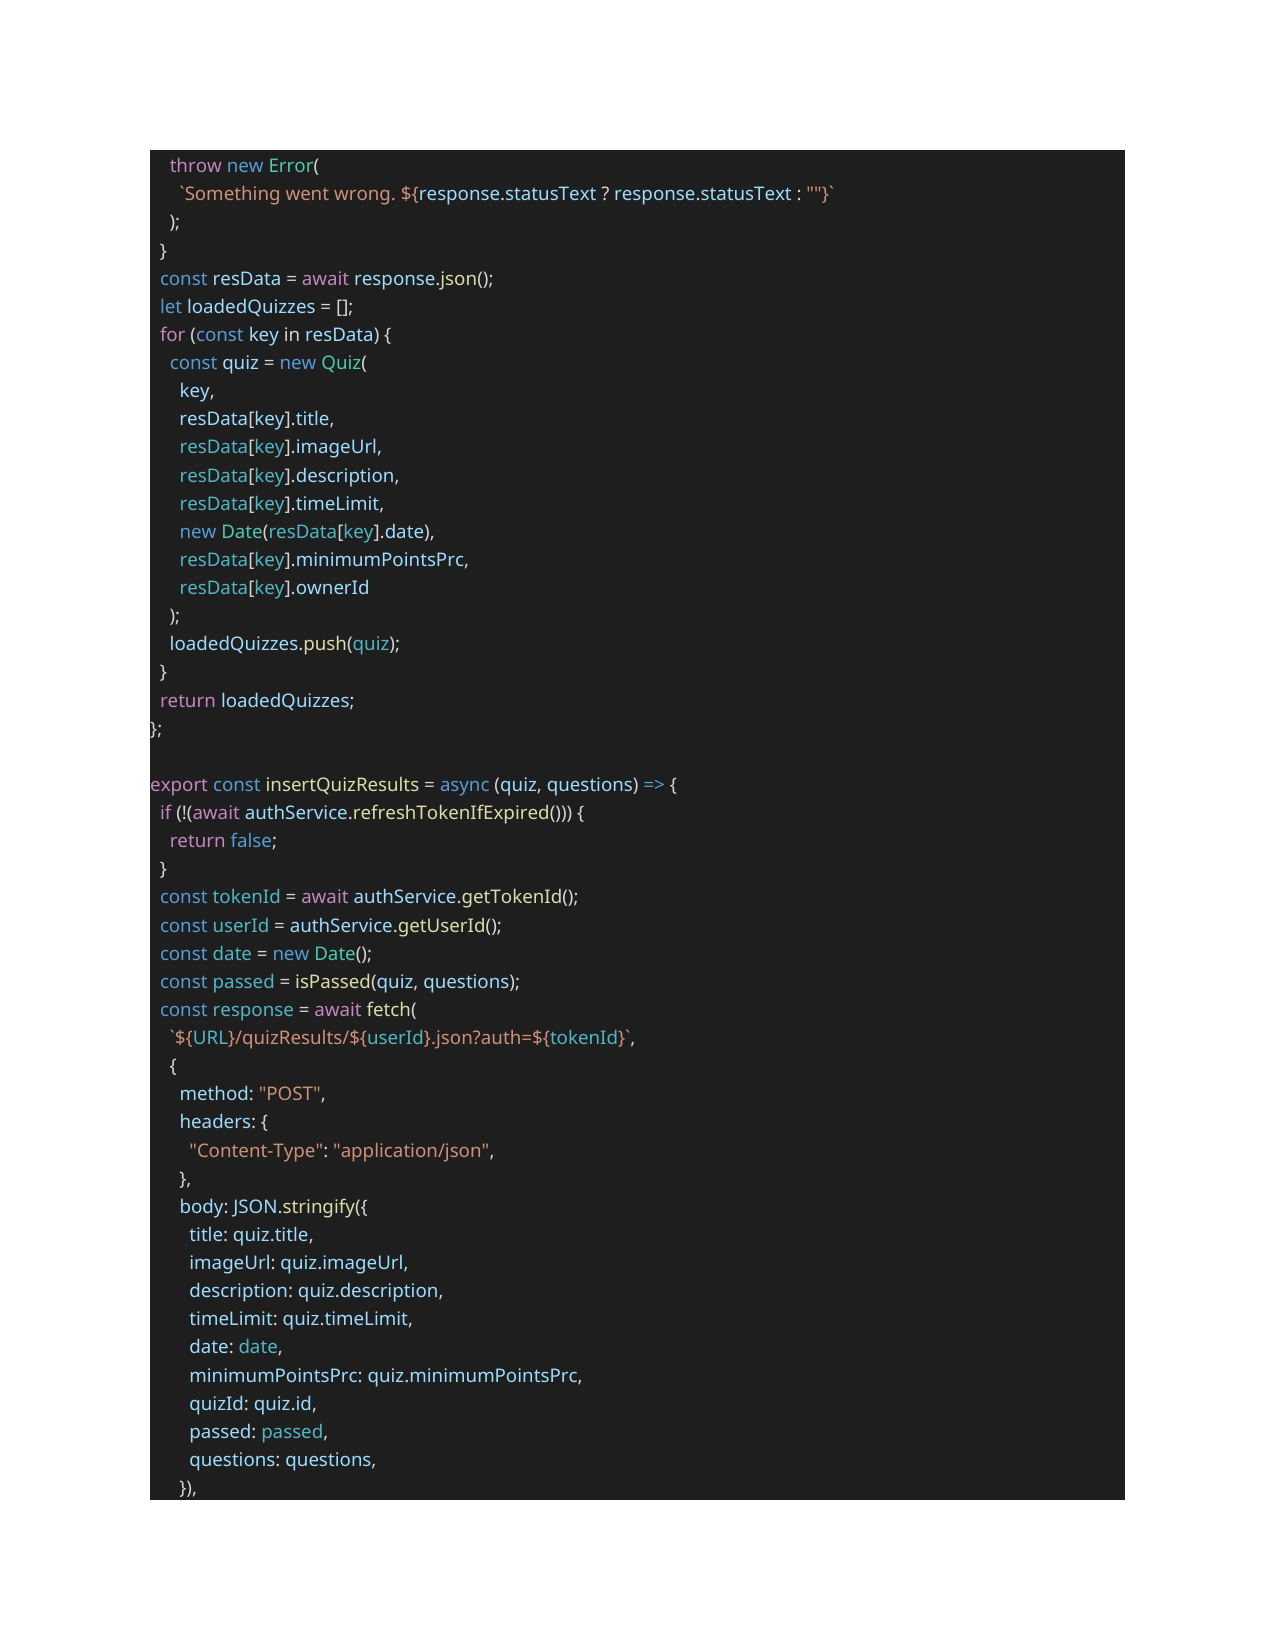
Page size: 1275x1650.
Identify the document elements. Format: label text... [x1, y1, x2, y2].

text }; [150, 712, 1125, 741]
text passed: passed, [150, 1416, 1125, 1444]
text body: JSON.stringify({ [150, 1191, 1125, 1219]
text const userId = authService.getUserId(); [150, 909, 1125, 937]
text } [150, 656, 1125, 684]
text loadedQuizzes.push(quiz); [150, 628, 1125, 656]
text return false; [150, 825, 1125, 853]
text for (const key in resData) { [150, 319, 1125, 347]
text resData[key].description, [150, 459, 1125, 487]
text resData[key].minimumPointsPrc, [150, 544, 1125, 572]
text { [150, 1050, 1125, 1078]
text resData[key].imageUrl, [150, 431, 1125, 459]
text let loadedQuizzes = []; [150, 291, 1125, 319]
text date: date, [150, 1331, 1125, 1359]
text } [150, 853, 1125, 881]
text resData[key].title, [150, 403, 1125, 431]
text questions: questions, [150, 1444, 1125, 1472]
text `${URL}/quizResults/${userId}.json?auth=${tokenId}`, [150, 1022, 1125, 1050]
text } [150, 234, 1125, 262]
text const date = new Date(); [150, 937, 1125, 966]
text return loadedQuizzes; [150, 684, 1125, 712]
text method: "POST", [150, 1078, 1125, 1106]
text title: quiz.title, [150, 1219, 1125, 1247]
text const quiz = new Quiz( [150, 347, 1125, 375]
text const tokenId = await authService.getTokenId(); [150, 881, 1125, 909]
text resData[key].timeLimit, [150, 487, 1125, 516]
text const resData = await response.json(); [150, 262, 1125, 291]
text resData[key].ownerId [150, 572, 1125, 600]
text `Something went wrong. ${response.statusText ? response.statusText : ""}` [150, 178, 1125, 206]
text export const insertQuizResults = async (quiz, questions) => { [150, 769, 1125, 797]
text ); [150, 600, 1125, 628]
text new Date(resData[key].date), [150, 516, 1125, 544]
text throw new Error( [150, 150, 1125, 178]
text headers: { [150, 1106, 1125, 1134]
text if (!(await authService.refreshTokenIfExpired())) { [150, 797, 1125, 825]
text "Content-Type": "application/json", [150, 1134, 1125, 1162]
text description: quiz.description, [150, 1275, 1125, 1303]
text const passed = isPassed(quiz, questions); [150, 966, 1125, 994]
text quizId: quiz.id, [150, 1387, 1125, 1416]
text imageUrl: quiz.imageUrl, [150, 1247, 1125, 1275]
text minimumPointsPrc: quiz.minimumPointsPrc, [150, 1359, 1125, 1387]
text timeLimit: quiz.timeLimit, [150, 1303, 1125, 1331]
text }), [150, 1472, 1125, 1500]
text ); [150, 206, 1125, 234]
text }, [150, 1162, 1125, 1191]
text const response = await fetch( [150, 994, 1125, 1022]
text key, [150, 375, 1125, 403]
